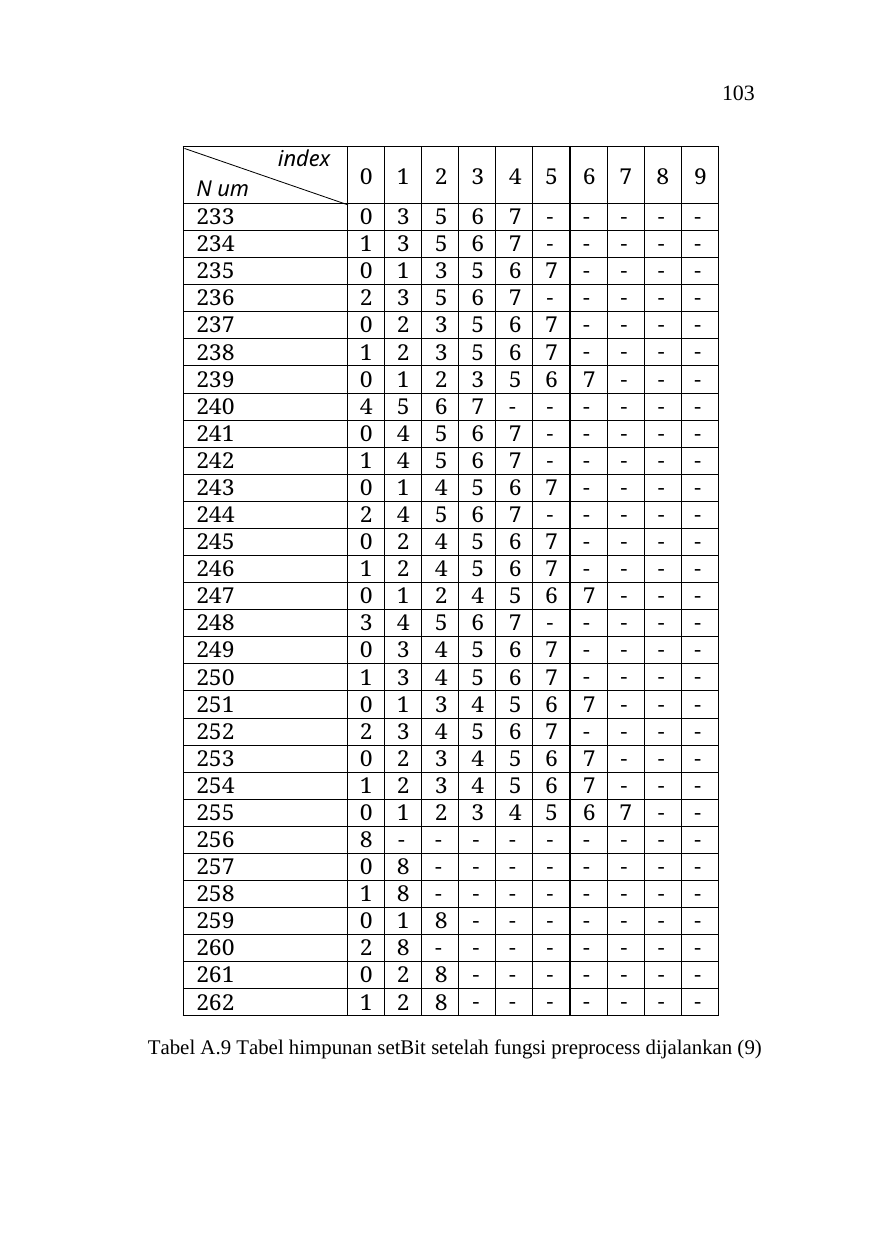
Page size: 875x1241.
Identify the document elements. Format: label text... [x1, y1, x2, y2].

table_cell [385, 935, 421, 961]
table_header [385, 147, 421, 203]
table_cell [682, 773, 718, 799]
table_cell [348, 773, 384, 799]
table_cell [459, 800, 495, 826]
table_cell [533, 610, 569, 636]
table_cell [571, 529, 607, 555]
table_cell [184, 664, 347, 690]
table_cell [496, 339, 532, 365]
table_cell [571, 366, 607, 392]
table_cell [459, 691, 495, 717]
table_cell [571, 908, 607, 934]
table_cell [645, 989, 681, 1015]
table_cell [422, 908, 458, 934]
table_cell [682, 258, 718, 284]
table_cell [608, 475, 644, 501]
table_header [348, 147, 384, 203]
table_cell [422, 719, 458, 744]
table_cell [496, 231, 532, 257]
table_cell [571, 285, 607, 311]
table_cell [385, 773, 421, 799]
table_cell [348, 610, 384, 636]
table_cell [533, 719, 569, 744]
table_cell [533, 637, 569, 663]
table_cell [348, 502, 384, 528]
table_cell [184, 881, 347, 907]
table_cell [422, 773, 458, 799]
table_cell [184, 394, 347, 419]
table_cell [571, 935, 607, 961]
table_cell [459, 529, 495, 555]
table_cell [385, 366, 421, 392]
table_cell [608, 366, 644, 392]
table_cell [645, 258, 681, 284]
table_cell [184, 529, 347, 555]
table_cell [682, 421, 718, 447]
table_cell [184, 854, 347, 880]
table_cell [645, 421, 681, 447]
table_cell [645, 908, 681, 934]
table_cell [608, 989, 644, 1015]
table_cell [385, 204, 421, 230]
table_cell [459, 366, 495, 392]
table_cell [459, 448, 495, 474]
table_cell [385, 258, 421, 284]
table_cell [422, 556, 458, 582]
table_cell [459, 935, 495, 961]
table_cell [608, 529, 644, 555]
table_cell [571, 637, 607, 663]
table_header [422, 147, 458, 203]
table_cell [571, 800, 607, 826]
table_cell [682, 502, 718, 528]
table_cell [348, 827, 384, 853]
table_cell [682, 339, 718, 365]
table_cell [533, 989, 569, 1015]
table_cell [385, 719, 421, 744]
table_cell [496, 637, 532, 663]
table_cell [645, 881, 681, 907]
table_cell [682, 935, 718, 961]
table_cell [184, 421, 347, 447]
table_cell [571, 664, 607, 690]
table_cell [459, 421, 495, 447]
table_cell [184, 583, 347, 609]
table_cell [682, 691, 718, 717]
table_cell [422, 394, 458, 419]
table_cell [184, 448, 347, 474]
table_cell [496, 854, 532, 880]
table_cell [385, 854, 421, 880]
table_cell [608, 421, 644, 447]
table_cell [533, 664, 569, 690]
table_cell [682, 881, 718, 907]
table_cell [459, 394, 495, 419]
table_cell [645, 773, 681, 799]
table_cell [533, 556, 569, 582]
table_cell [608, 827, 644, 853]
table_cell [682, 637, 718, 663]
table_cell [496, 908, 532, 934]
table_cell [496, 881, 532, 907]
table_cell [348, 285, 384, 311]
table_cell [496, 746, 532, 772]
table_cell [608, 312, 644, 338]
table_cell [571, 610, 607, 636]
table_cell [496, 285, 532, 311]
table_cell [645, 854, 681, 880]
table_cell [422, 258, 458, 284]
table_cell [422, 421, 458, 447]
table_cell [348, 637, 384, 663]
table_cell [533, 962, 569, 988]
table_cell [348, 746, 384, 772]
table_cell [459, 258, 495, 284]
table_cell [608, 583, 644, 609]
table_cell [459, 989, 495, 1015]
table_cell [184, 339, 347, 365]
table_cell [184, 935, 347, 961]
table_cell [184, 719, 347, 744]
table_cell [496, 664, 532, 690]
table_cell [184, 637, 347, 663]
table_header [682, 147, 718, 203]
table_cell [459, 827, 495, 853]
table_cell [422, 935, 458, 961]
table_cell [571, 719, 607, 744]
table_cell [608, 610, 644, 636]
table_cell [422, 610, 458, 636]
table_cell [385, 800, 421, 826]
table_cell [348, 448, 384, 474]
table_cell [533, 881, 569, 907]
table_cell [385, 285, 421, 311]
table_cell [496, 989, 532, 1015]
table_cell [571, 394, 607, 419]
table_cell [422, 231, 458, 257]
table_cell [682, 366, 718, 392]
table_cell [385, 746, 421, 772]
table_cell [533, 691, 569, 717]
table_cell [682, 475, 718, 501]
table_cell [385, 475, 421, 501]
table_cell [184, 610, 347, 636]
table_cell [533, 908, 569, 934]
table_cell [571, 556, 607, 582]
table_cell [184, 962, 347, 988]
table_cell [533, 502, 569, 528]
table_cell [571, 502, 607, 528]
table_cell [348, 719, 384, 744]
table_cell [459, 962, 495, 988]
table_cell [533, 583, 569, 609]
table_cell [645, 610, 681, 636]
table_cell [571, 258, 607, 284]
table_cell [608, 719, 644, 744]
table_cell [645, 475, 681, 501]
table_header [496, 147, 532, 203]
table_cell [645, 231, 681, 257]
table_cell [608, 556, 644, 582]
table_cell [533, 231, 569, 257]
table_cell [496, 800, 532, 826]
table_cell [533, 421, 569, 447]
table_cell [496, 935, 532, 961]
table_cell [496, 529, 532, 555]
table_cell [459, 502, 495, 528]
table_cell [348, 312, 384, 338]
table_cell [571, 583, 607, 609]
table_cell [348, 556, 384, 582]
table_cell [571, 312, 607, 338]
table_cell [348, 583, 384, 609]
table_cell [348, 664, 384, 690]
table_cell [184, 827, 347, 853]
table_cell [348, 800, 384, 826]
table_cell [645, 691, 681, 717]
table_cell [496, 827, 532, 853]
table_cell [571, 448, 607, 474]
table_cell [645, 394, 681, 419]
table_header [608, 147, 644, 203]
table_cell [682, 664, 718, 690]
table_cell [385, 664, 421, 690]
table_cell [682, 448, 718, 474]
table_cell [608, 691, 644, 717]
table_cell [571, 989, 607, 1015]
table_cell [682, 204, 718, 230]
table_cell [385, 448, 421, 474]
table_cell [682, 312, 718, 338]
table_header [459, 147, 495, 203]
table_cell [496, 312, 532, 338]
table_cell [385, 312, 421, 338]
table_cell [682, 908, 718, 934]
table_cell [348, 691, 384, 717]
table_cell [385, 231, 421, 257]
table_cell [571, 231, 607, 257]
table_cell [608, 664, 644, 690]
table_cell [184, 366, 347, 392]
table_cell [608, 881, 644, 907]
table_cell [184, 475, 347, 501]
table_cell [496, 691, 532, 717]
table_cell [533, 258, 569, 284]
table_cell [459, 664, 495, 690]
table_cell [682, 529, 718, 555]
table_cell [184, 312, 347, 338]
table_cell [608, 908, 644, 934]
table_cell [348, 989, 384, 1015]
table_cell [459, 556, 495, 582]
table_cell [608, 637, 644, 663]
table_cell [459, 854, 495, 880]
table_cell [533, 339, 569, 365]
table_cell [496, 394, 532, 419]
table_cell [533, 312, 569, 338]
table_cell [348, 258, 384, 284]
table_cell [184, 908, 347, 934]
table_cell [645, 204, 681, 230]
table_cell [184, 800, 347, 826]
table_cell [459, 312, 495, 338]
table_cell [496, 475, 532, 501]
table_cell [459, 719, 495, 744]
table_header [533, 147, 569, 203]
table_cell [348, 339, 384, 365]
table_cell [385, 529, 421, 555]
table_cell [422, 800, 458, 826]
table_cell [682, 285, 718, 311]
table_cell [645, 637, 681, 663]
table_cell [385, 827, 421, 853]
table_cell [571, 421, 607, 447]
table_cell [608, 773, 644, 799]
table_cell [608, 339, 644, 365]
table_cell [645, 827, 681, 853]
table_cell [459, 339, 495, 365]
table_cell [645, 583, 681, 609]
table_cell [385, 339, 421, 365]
text Tabel A.9 Tabel himpunan setBit setelah fungsi preprocess dijalankan (9) [148, 1035, 768, 1059]
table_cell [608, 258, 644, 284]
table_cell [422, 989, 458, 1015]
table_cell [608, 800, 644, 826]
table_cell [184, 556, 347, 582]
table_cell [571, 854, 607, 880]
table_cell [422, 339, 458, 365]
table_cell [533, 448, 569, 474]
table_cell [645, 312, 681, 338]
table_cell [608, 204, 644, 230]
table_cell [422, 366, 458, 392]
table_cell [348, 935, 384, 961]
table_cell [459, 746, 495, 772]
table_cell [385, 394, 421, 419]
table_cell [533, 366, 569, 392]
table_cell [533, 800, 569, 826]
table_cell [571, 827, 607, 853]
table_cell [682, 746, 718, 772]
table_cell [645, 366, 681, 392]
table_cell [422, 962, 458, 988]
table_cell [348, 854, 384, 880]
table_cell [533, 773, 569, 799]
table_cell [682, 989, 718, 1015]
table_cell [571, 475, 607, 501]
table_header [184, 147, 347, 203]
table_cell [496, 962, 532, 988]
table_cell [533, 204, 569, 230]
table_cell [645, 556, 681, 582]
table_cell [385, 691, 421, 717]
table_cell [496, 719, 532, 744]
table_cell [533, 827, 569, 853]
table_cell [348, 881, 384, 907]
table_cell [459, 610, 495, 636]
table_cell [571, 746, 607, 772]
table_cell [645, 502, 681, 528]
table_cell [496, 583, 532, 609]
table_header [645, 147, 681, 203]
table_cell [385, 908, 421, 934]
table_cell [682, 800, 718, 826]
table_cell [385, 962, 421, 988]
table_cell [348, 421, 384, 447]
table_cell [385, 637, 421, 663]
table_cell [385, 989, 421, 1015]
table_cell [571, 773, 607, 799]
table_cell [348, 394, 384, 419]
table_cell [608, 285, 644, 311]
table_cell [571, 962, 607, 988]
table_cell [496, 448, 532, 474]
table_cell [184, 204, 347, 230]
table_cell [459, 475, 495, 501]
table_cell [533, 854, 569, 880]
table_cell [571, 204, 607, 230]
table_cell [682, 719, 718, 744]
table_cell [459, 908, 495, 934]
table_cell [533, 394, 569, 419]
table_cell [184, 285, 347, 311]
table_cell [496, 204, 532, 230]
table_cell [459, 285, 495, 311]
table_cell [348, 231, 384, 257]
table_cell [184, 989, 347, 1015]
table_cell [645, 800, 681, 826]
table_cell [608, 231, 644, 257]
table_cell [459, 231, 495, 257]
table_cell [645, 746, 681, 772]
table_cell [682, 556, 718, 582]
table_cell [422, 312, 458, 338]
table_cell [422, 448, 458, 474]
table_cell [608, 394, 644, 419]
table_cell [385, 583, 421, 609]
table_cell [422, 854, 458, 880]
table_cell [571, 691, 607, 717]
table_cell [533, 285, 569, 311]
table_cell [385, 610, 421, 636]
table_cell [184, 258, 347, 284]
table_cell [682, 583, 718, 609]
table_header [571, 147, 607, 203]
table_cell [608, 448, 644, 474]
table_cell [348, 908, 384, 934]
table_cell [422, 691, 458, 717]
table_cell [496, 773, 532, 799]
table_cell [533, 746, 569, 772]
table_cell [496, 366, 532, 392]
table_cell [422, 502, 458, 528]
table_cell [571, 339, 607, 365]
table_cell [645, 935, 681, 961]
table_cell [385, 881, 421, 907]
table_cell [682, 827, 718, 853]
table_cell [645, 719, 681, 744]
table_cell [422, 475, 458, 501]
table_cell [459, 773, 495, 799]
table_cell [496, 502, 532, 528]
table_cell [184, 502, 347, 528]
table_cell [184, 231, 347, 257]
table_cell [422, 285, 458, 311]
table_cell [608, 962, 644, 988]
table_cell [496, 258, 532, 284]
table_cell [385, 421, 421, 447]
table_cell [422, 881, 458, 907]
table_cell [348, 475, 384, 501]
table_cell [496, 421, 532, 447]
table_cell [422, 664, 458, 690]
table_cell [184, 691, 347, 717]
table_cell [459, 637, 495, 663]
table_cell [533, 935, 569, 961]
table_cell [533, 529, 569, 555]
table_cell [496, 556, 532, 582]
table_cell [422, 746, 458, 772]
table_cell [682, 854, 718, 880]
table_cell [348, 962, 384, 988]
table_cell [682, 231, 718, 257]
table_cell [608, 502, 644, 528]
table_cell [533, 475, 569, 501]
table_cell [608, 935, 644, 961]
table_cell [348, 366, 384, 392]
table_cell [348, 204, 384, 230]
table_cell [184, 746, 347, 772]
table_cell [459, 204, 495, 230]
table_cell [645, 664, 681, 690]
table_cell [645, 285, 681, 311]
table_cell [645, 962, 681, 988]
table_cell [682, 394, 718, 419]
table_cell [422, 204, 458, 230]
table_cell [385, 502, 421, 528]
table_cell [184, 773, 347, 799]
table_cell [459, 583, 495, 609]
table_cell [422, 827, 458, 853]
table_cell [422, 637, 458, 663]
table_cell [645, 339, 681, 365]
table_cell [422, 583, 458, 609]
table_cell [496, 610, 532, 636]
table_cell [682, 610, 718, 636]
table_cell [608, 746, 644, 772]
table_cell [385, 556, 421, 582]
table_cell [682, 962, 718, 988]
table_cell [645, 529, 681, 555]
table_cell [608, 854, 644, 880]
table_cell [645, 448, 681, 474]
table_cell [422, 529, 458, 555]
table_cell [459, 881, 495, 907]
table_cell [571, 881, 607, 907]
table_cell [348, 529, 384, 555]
